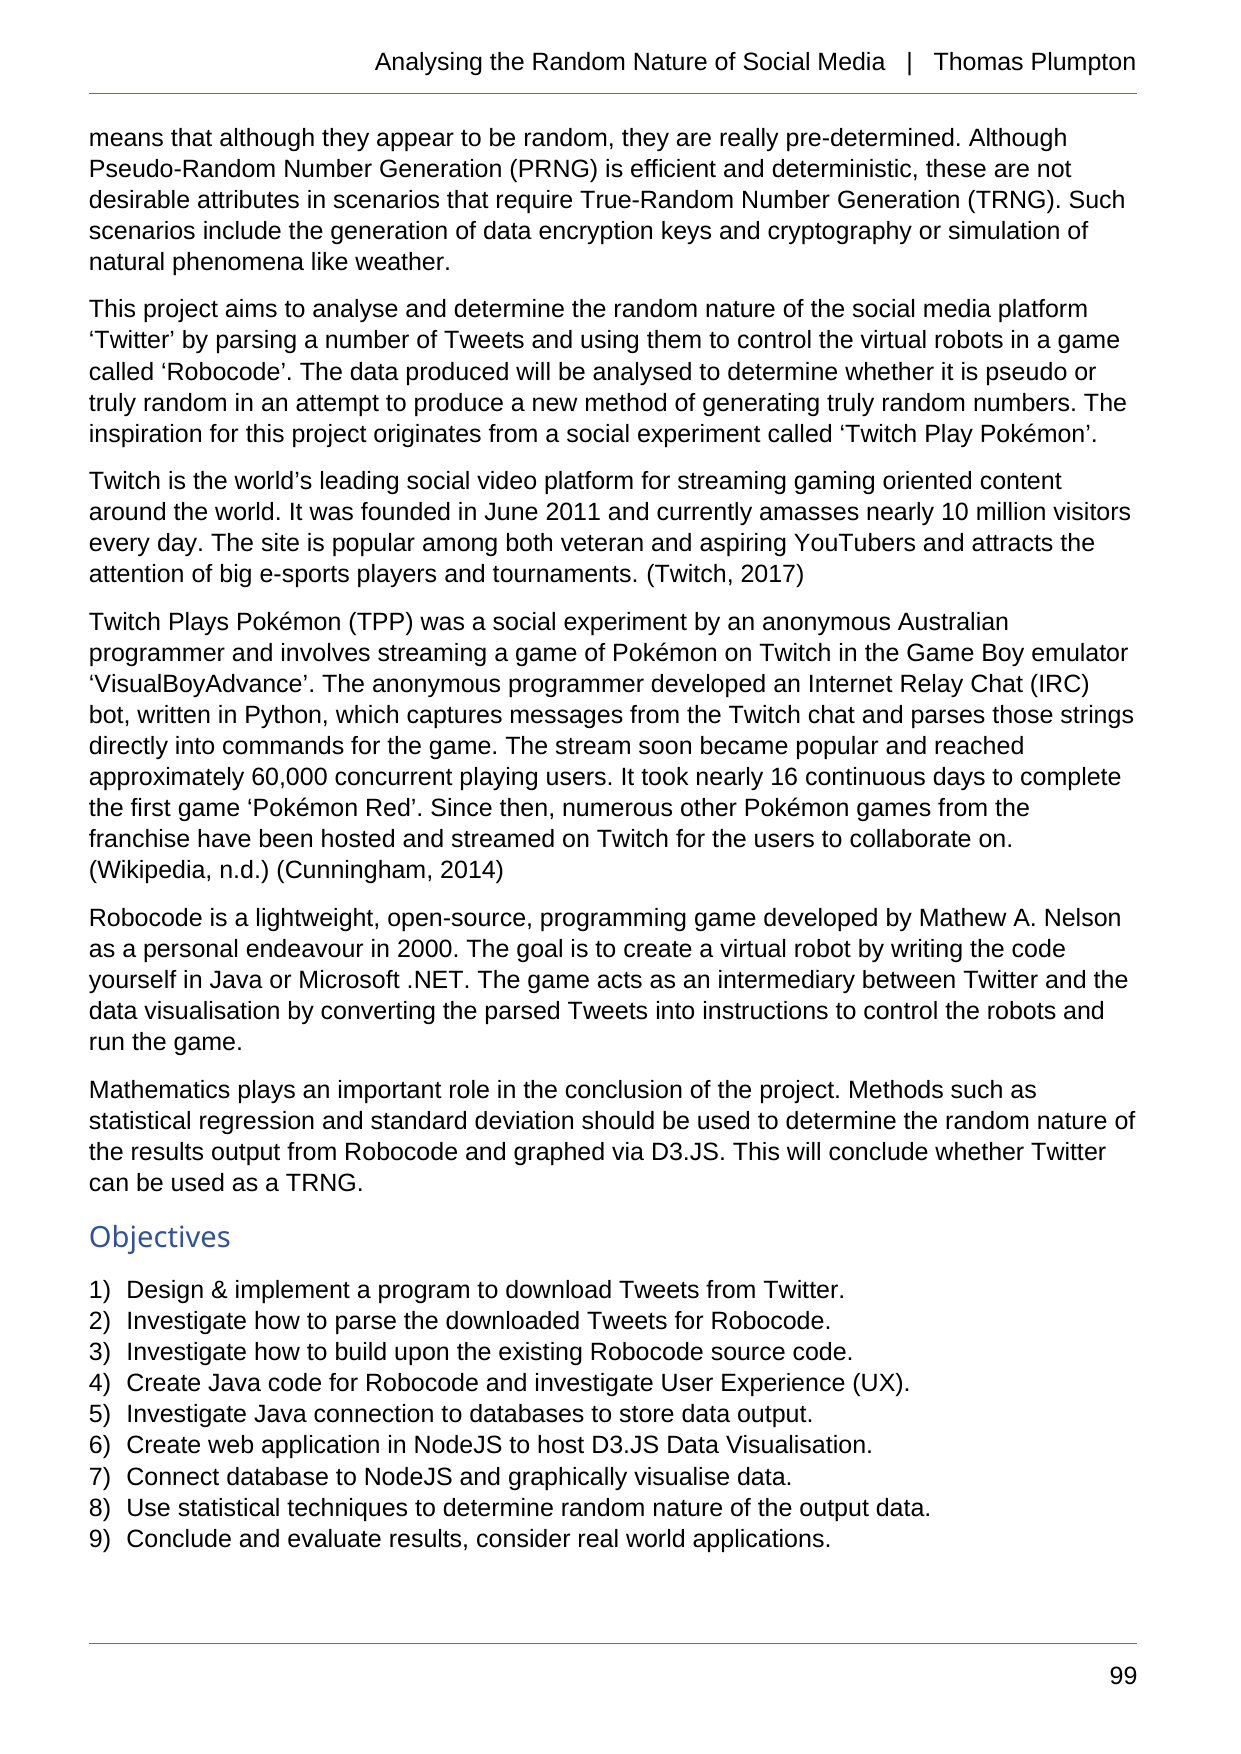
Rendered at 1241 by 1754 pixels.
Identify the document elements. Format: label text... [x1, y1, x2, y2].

text Twitch Plays Pokémon (TPP) was a social experiment by an anonymous Australian programmer and involves streaming a game of Pokémon on Twitch in the Game Boy emulator ‘VisualBoyAdvance’. The anonymous programmer developed an Internet Relay Chat (IRC) bot, written in Python, which captures messages from the Twitch chat and parses those strings directly into commands for the game. The stream soon became popular and reached approximately 60,000 concurrent playing users. It took nearly 16 continuous days to complete the first game ‘Pokémon Red’. Since then, numerous other Pokémon games from the franchise have been hosted and streamed on Twitch for the users to collaborate on. [89, 607, 1137, 884]
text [89, 122, 1137, 275]
list Investigate how to build upon the existing Robocode source code. [89, 1337, 1137, 1366]
list Investigate Java connection to databases to store data output. [89, 1399, 1137, 1428]
text Twitch is the world’s leading social video platform for streaming gaming oriented content around the world. It was founded in June 2011 and currently amasses nearly 10 million visitors every day. The site is popular among both veteran and aspiring YouTubers and attracts the attention of big e-sports players and tournaments. [89, 466, 1137, 588]
text This project aims to analyse and determine the random nature of the social media platform ‘Twitter’ by parsing a number of Tweets and using them to control the virtual robots in a game called ‘Robocode’. The data produced will be analysed to determine whether it is pseudo or truly random in an attempt to produce a new method of generating truly random numbers. The inspiration for this project originates from a social experiment called ‘Twitch Play Pokémon’. [89, 294, 1137, 447]
list Create Java code for Robocode and investigate User Experience (UX). [89, 1368, 1137, 1397]
list Create web application in NodeJS to host D3.JS Data Visualisation. [89, 1431, 1137, 1459]
list Conclude and evaluate results, consider real world applications. [89, 1524, 1137, 1552]
list Connect database to NodeJS and graphically visualise data. [89, 1462, 1137, 1490]
text Robocode is a lightweight, open-source, programming game developed by Mathew A. Nelson as a personal endeavour in 2000. The goal is to create a virtual robot by writing the code yourself in Java or Microsoft .NET. The game acts as an intermediary between Twitter and the data visualisation by converting the parsed Tweets into instructions to control the robots and run the game. [89, 903, 1137, 1056]
text Mathematics plays an important role in the conclusion of the project. Methods such as statistical regression and standard deviation should be used to determine the random nature of the results output from Robocode and graphed via D3.JS. This will conclude whether Twitter can be used as a TRNG. [89, 1075, 1137, 1197]
list Investigate how to parse the downloaded Tweets for Robocode. [89, 1306, 1137, 1335]
list Design & implement a program to download Tweets from Twitter. [89, 1275, 1137, 1304]
text Objectives [89, 1216, 1137, 1256]
list Use statistical techniques to determine random nature of the output data. [89, 1493, 1137, 1521]
